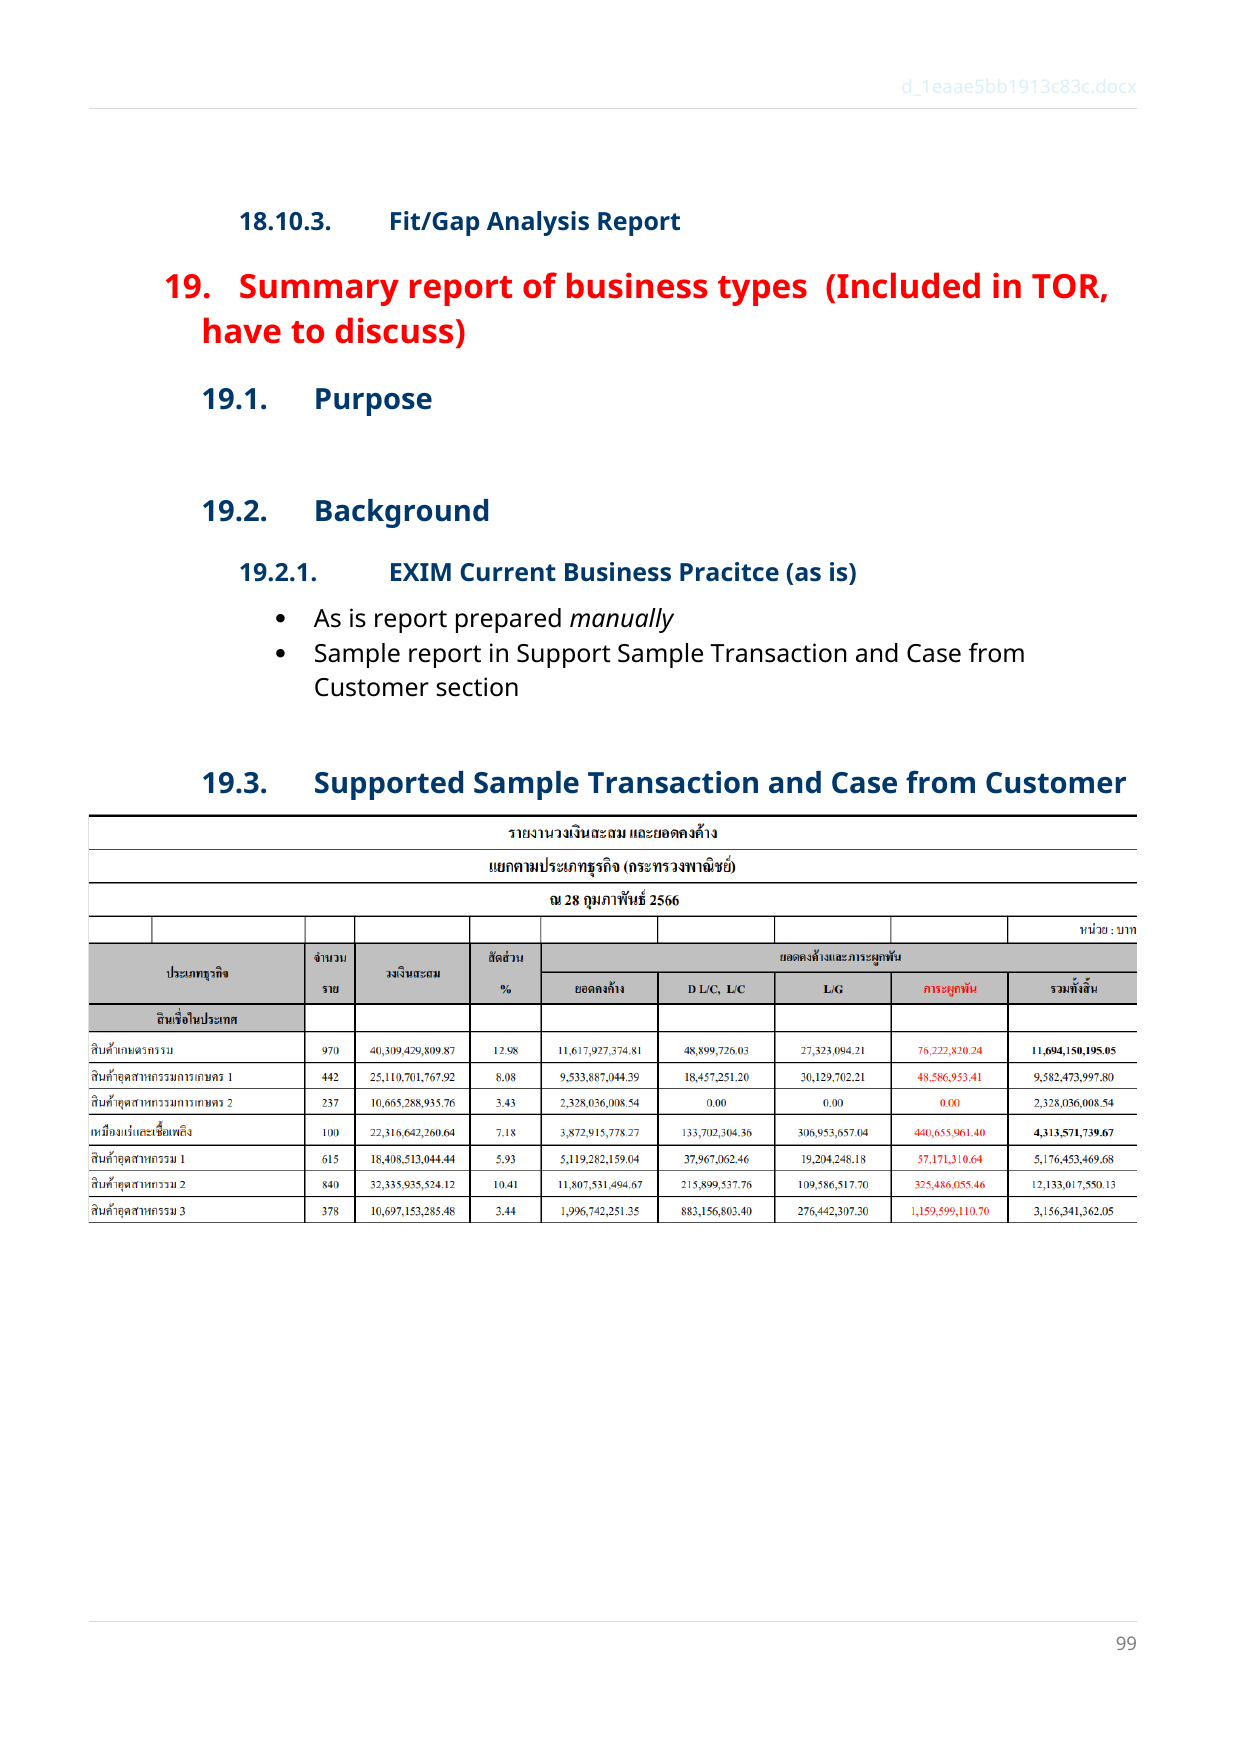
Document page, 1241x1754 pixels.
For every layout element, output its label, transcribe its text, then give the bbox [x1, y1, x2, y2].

subtitle Supported Sample Transaction and Case from Customer [201, 762, 1137, 802]
subtitle Fit/Gap Analysis Report [239, 204, 1137, 238]
subtitle Purpose [201, 379, 1137, 418]
picture [88, 814, 1137, 1223]
subtitle Background [201, 490, 1137, 529]
list As is report prepared manually [276, 601, 1137, 635]
subtitle Summary report of business types (Included in TOR, have to discuss) [164, 263, 1137, 354]
subtitle EXIM Current Business Pracitce (as is) [239, 554, 1137, 589]
list Sample report in Support Sample Transaction and Case from Customer section [276, 635, 1137, 703]
